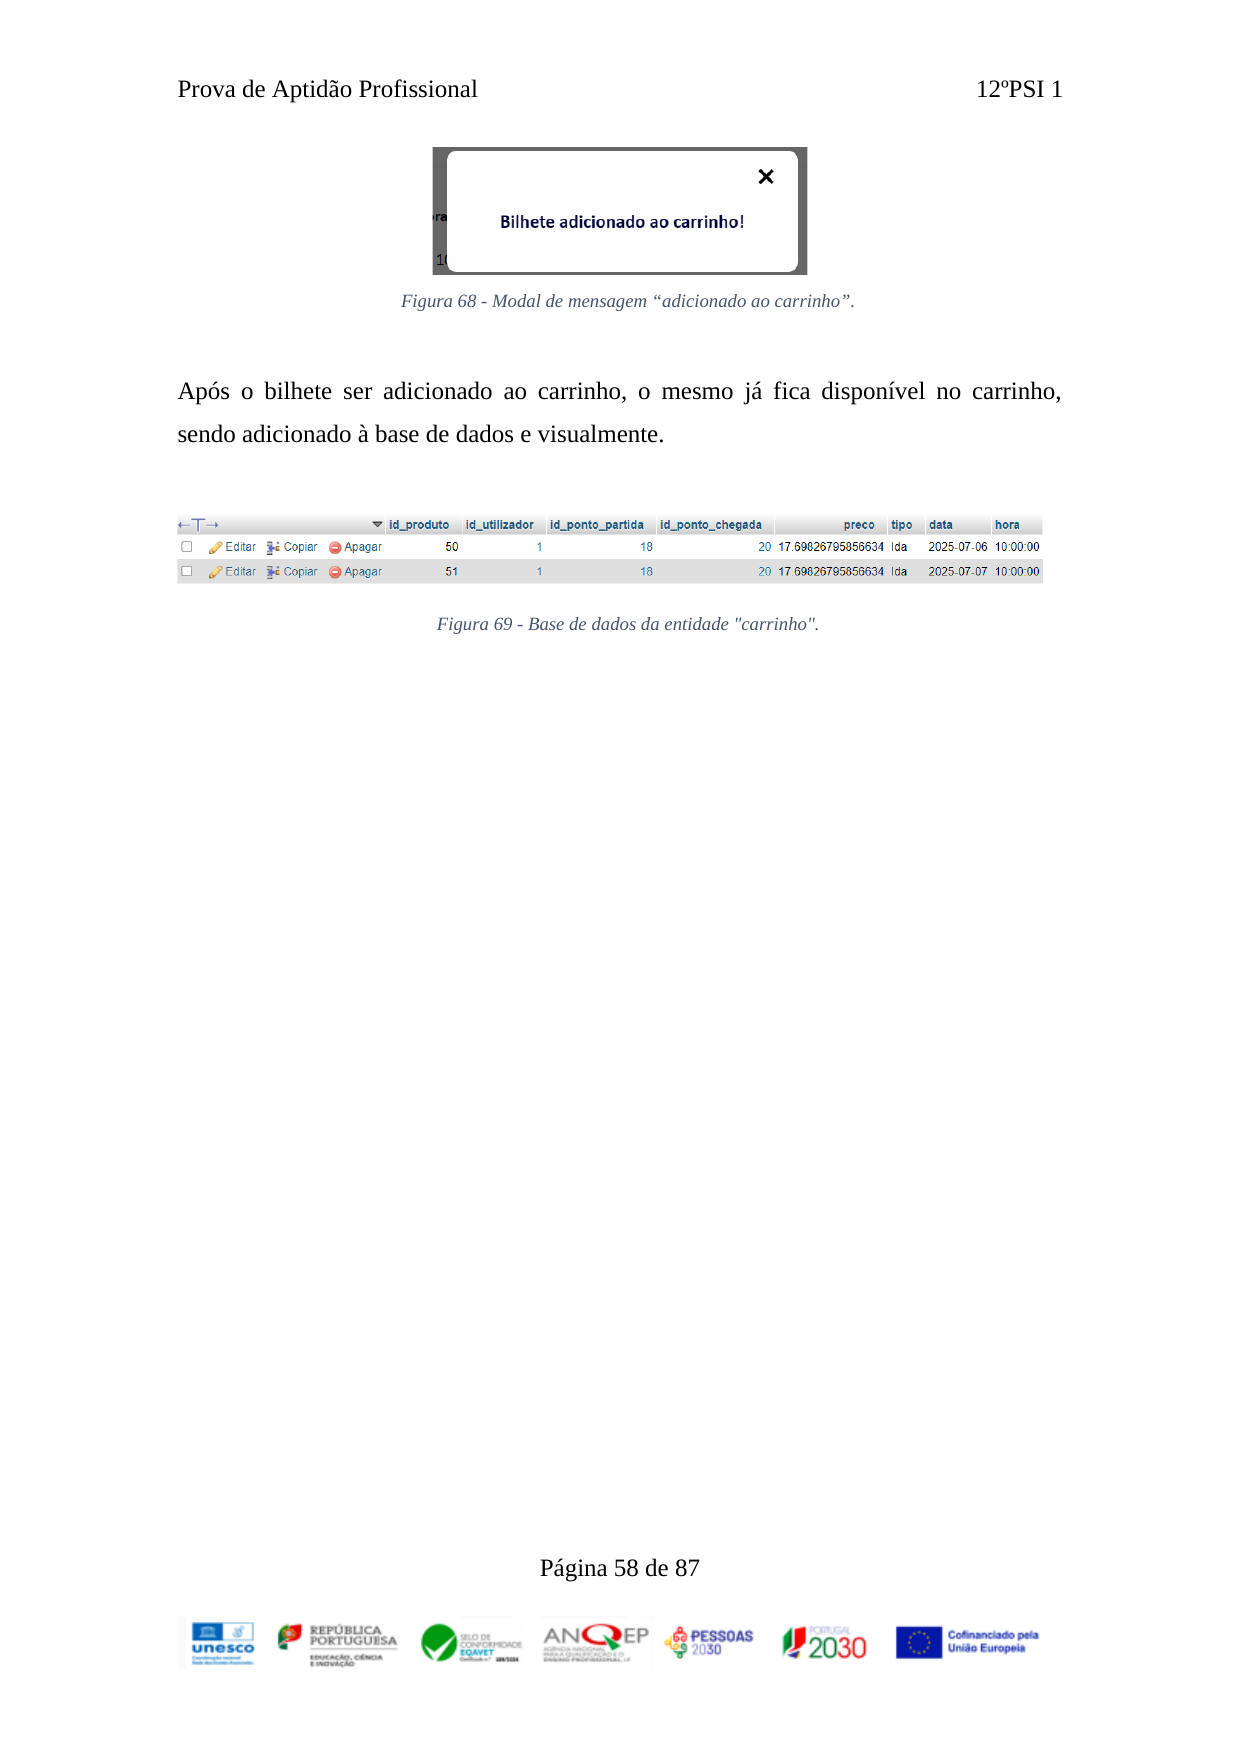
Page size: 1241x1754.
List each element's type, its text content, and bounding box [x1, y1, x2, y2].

picture [177, 1615, 1084, 1677]
text Após o bilhete ser adicionado ao carrinho, o mesmo já fica disponível no carrinho, sendo adicionado à base de dados e visualmente. [177, 376, 1063, 448]
text Figura 69 - Base de dados da entidade "carrinho". [195, 613, 1063, 634]
picture [177, 507, 1063, 598]
text Figura 68 - Modal de mensagem “adicionado ao carrinho”. [195, 289, 1063, 311]
picture [432, 147, 808, 275]
